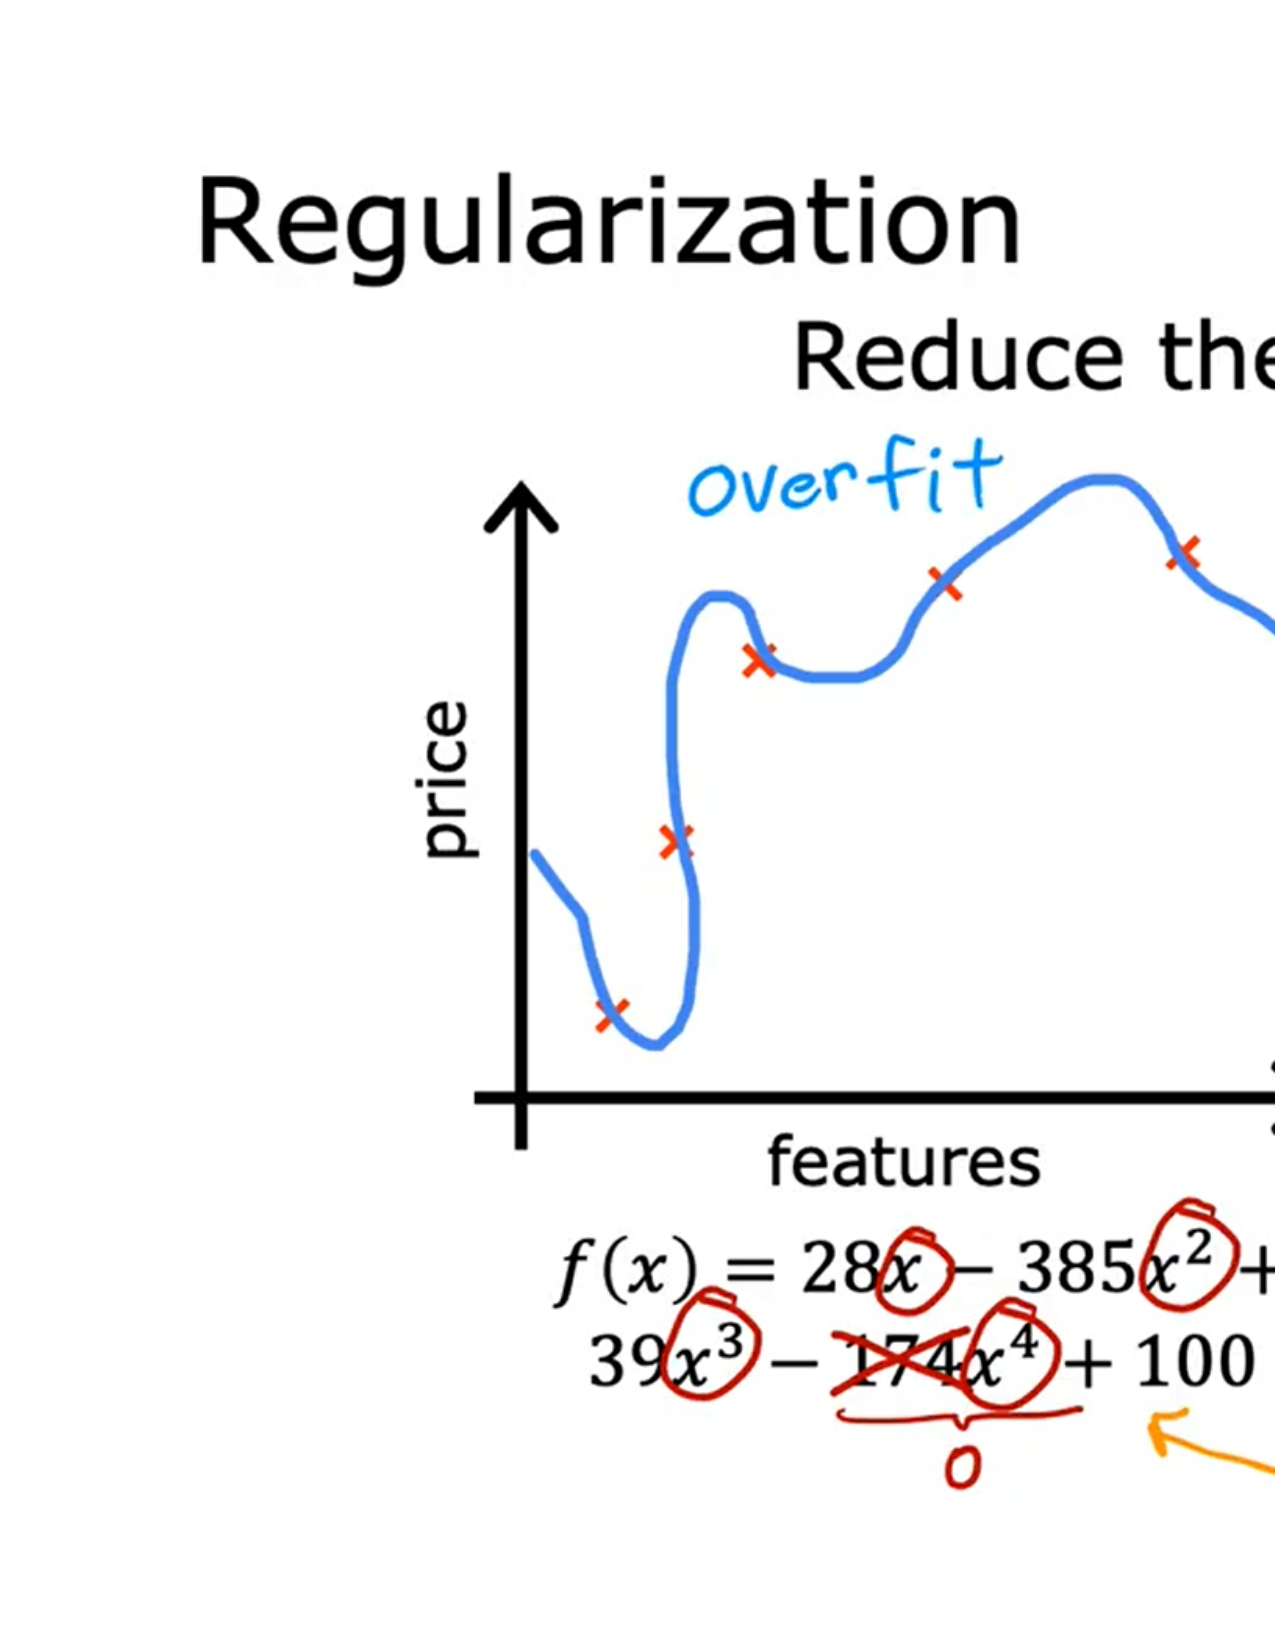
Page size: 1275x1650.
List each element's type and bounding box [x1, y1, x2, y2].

picture [150, 150, 1275, 1501]
